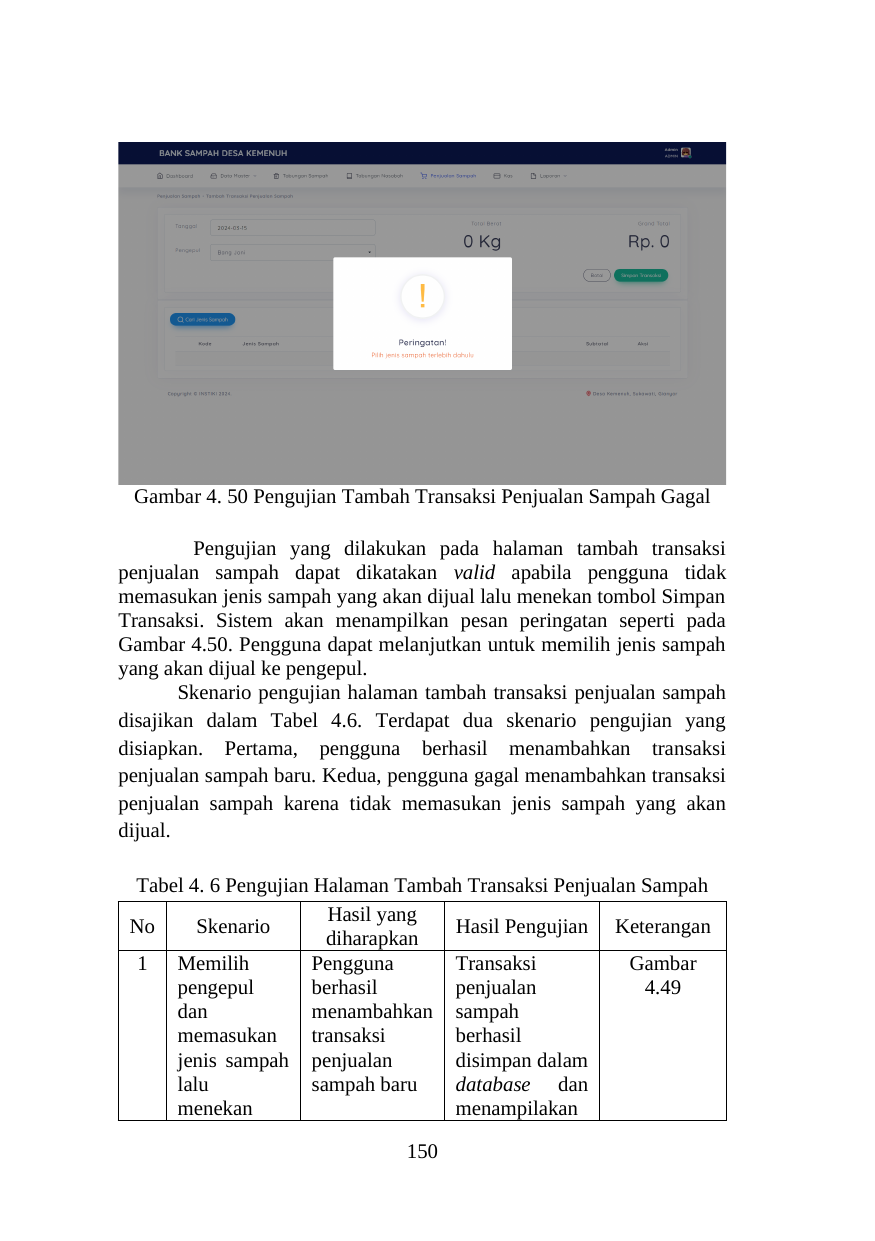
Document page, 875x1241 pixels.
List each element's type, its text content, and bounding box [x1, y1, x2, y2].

text Skenario pengujian halaman tambah transaksi penjualan sampah disajikan dalam Tabel 4.6. Terdapat dua skenario pengujian yang disiapkan. Pertama, pengguna berhasil menambahkan transaksi penjualan sampah baru. Kedua, pengguna gagal menambahkan transaksi penjualan sampah karena tidak memasukan jenis sampah yang akan dijual. [118, 680, 726, 842]
table_header Hasil Pengujian [445, 902, 599, 950]
table_header Hasil yang diharapkan [301, 902, 444, 950]
text Tabel 4. 6 Pengujian Halaman Tambah Transaksi Penjualan Sampah [118, 873, 726, 897]
table_cell 1 [119, 951, 166, 1120]
table_cell Gambar 4.49 [600, 951, 726, 1120]
text Gambar 4. 50 Pengujian Tambah Transaksi Penjualan Sampah Gagal [118, 485, 726, 508]
table_header Skenario [167, 902, 300, 950]
table_header No [119, 902, 166, 950]
table_header Keterangan [600, 902, 726, 950]
table_cell Pengguna berhasil menambahkan transaksi penjualan sampah baru [301, 951, 444, 1120]
picture [118, 142, 727, 485]
table_cell Transaksi penjualan sampah berhasil disimpan dalam database dan menampilakan pesan berhasil [445, 951, 599, 1120]
text Pengujian yang dilakukan pada halaman tambah transaksi penjualan sampah dapat dikatakan valid apabila pengguna tidak memasukan jenis sampah yang akan dijual lalu menekan tombol Simpan Transaksi. Sistem akan menampilkan pesan peringatan seperti pada Gambar 4.50. Pengguna dapat melanjutkan untuk memilih jenis sampah yang akan dijual ke pengepul. [118, 536, 726, 680]
table_cell Memilih pengepul dan memasukan jenis sampah lalu menekan tombol Simpan Transaksi [167, 951, 300, 1120]
